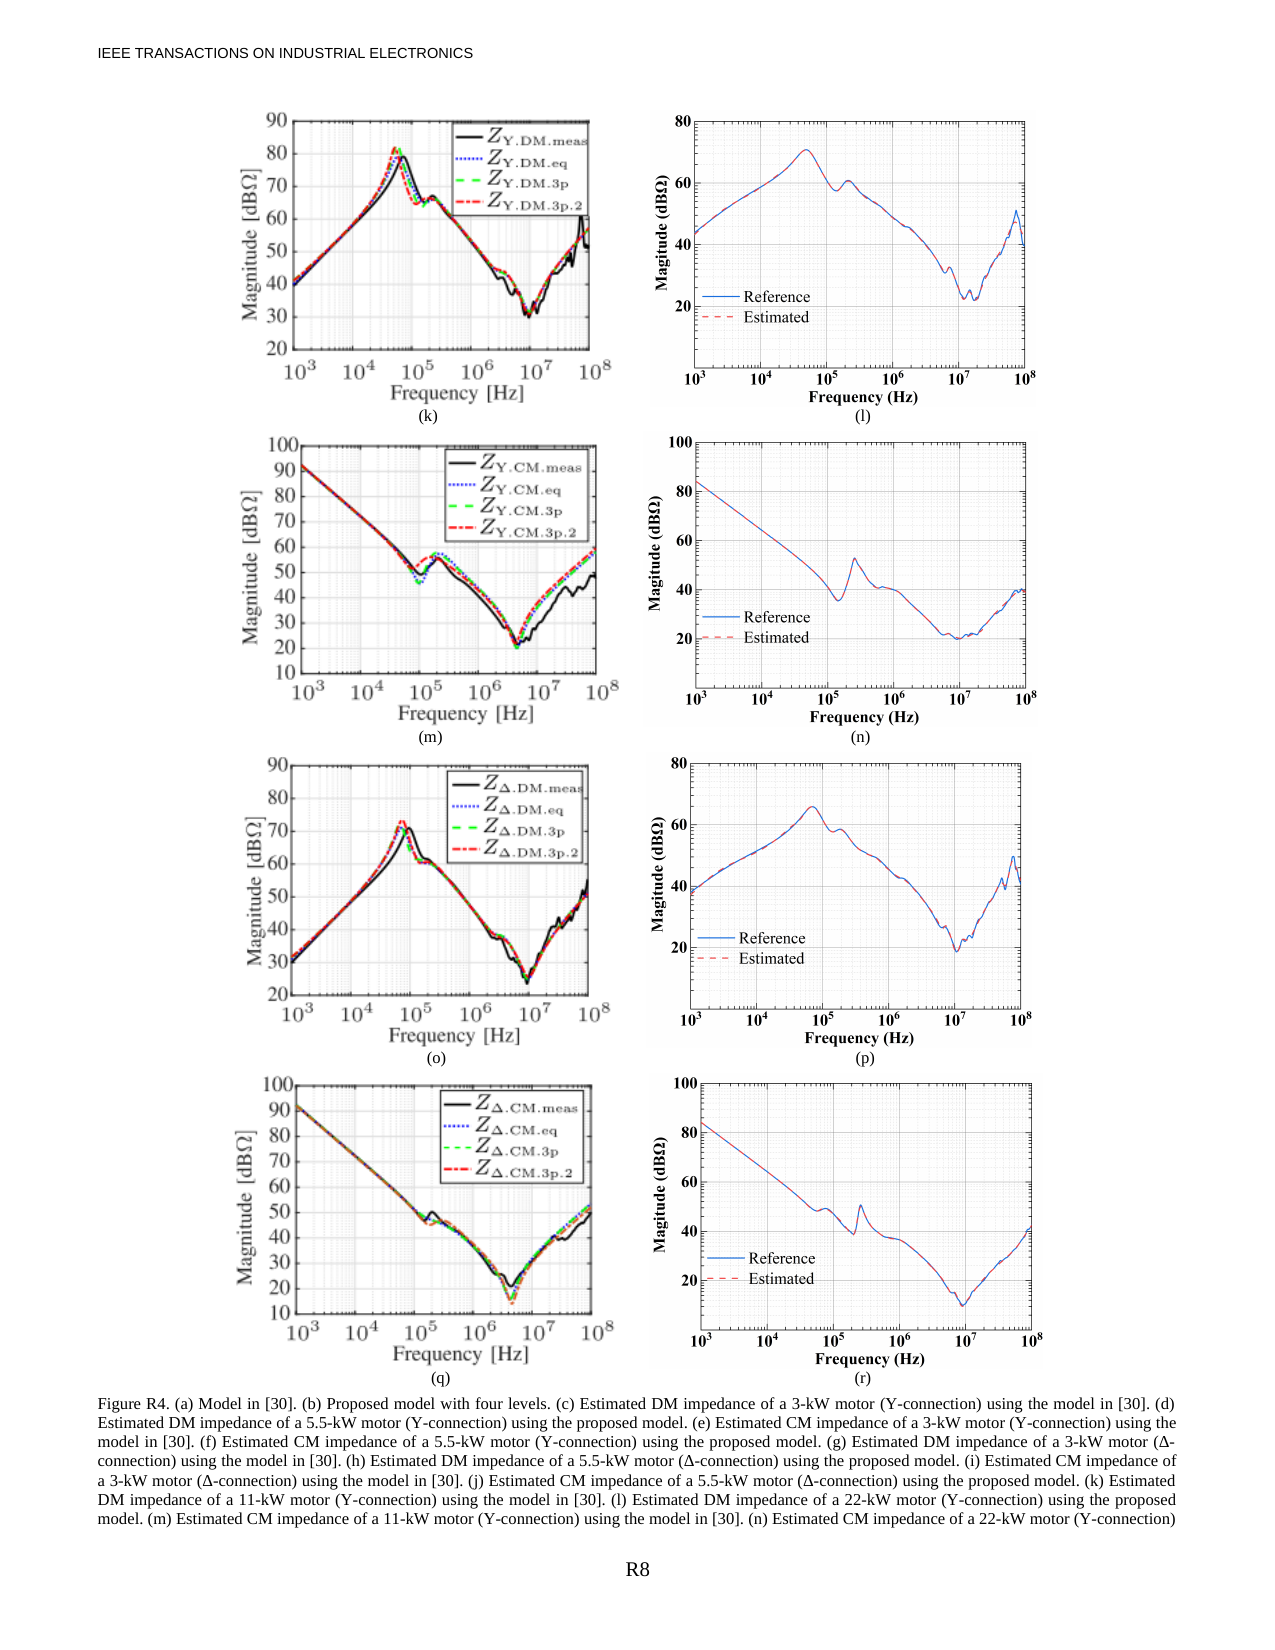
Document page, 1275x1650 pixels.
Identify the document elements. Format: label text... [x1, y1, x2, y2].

picture [643, 431, 1038, 727]
picture [238, 110, 613, 407]
text (m) (n) [97, 727, 1177, 746]
text (k) (l) [97, 406, 1177, 425]
text (q) (r) [97, 1368, 1177, 1387]
picture [232, 1073, 616, 1369]
picture [646, 752, 1033, 1048]
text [97, 1394, 1177, 1528]
text (o) (p) [97, 1048, 1177, 1067]
picture [650, 110, 1037, 407]
picture [237, 431, 623, 727]
picture [242, 752, 613, 1048]
picture [648, 1073, 1044, 1369]
